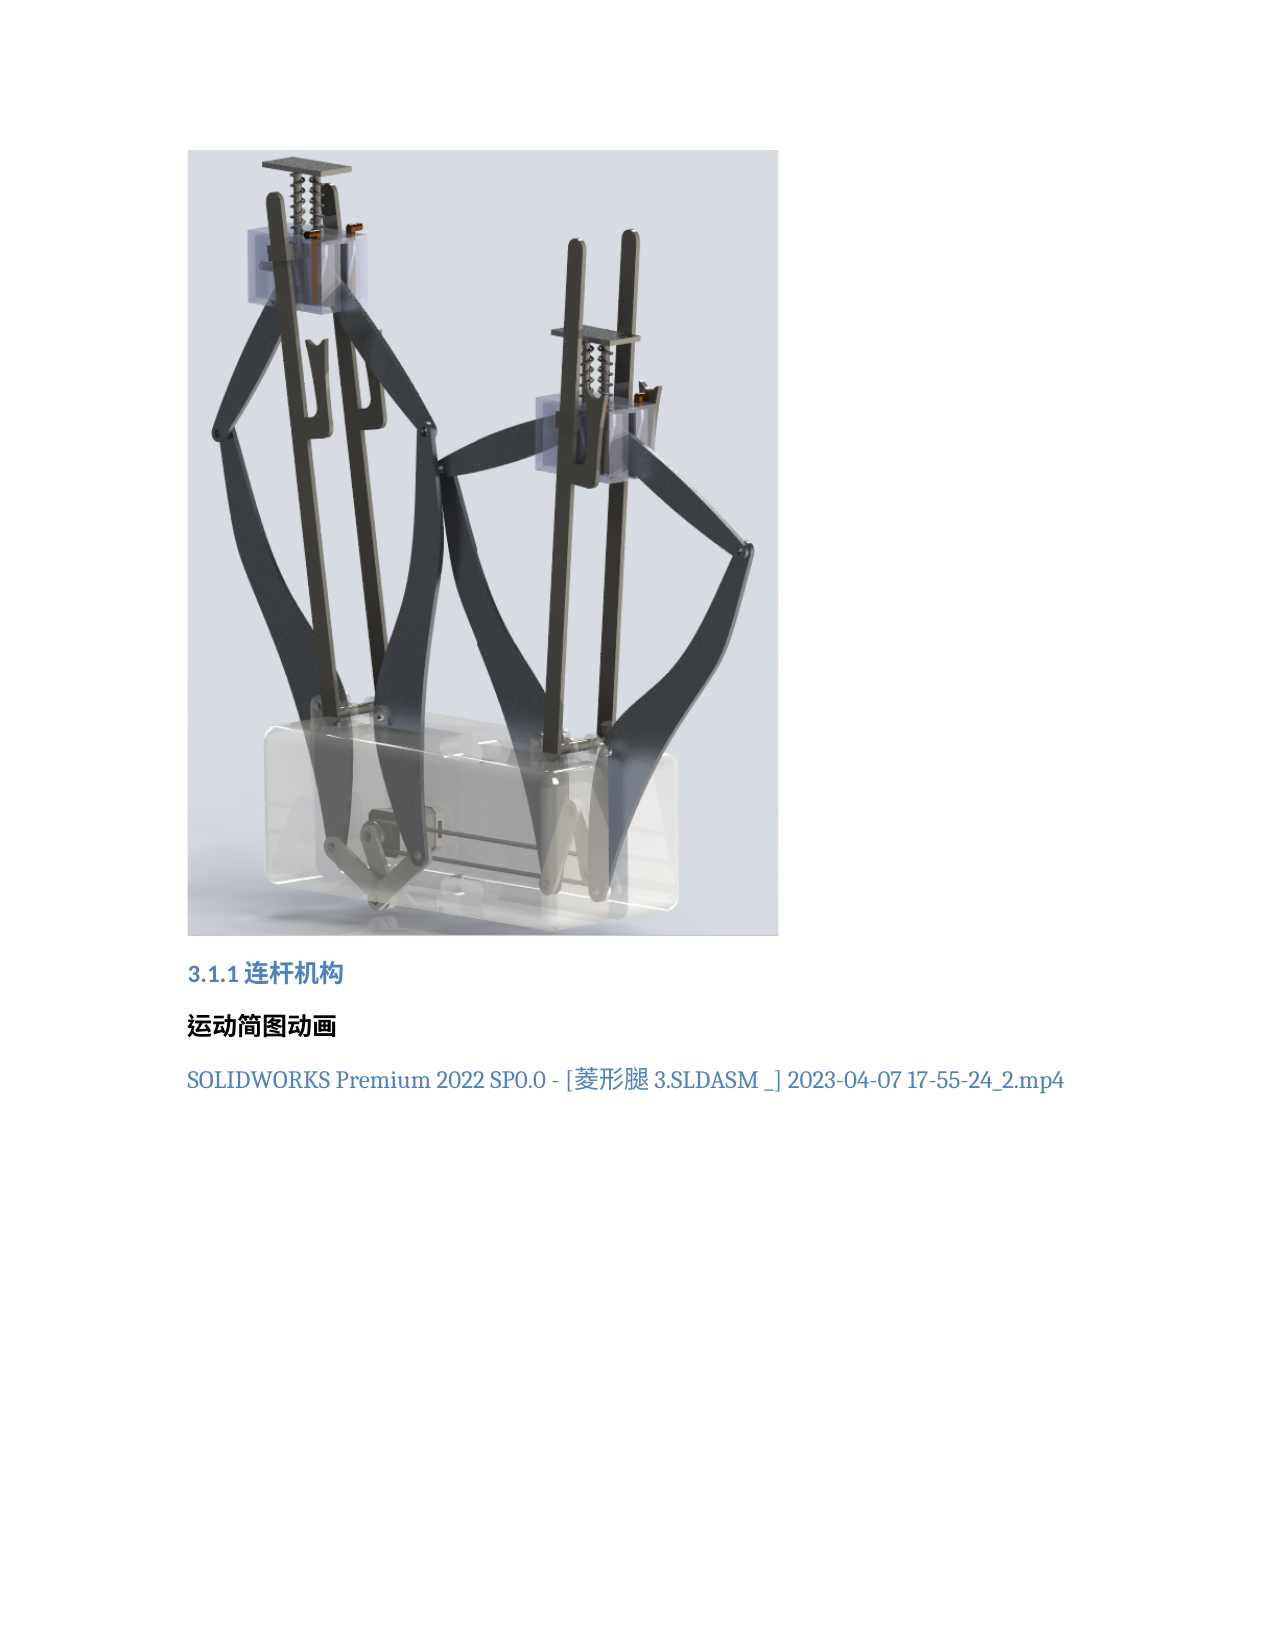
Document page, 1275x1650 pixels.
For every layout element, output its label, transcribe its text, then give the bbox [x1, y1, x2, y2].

text SOLIDWORKS Premium 2022 SP0.0 - [菱形腿3.SLDASM _] 2023-04-07 17-55-24_2.mp4 [187, 1062, 1087, 1096]
text 运动简图动画 [187, 1009, 1087, 1043]
subtitle 3.1.1 连杆机构 [187, 956, 1087, 990]
picture [187, 150, 779, 936]
